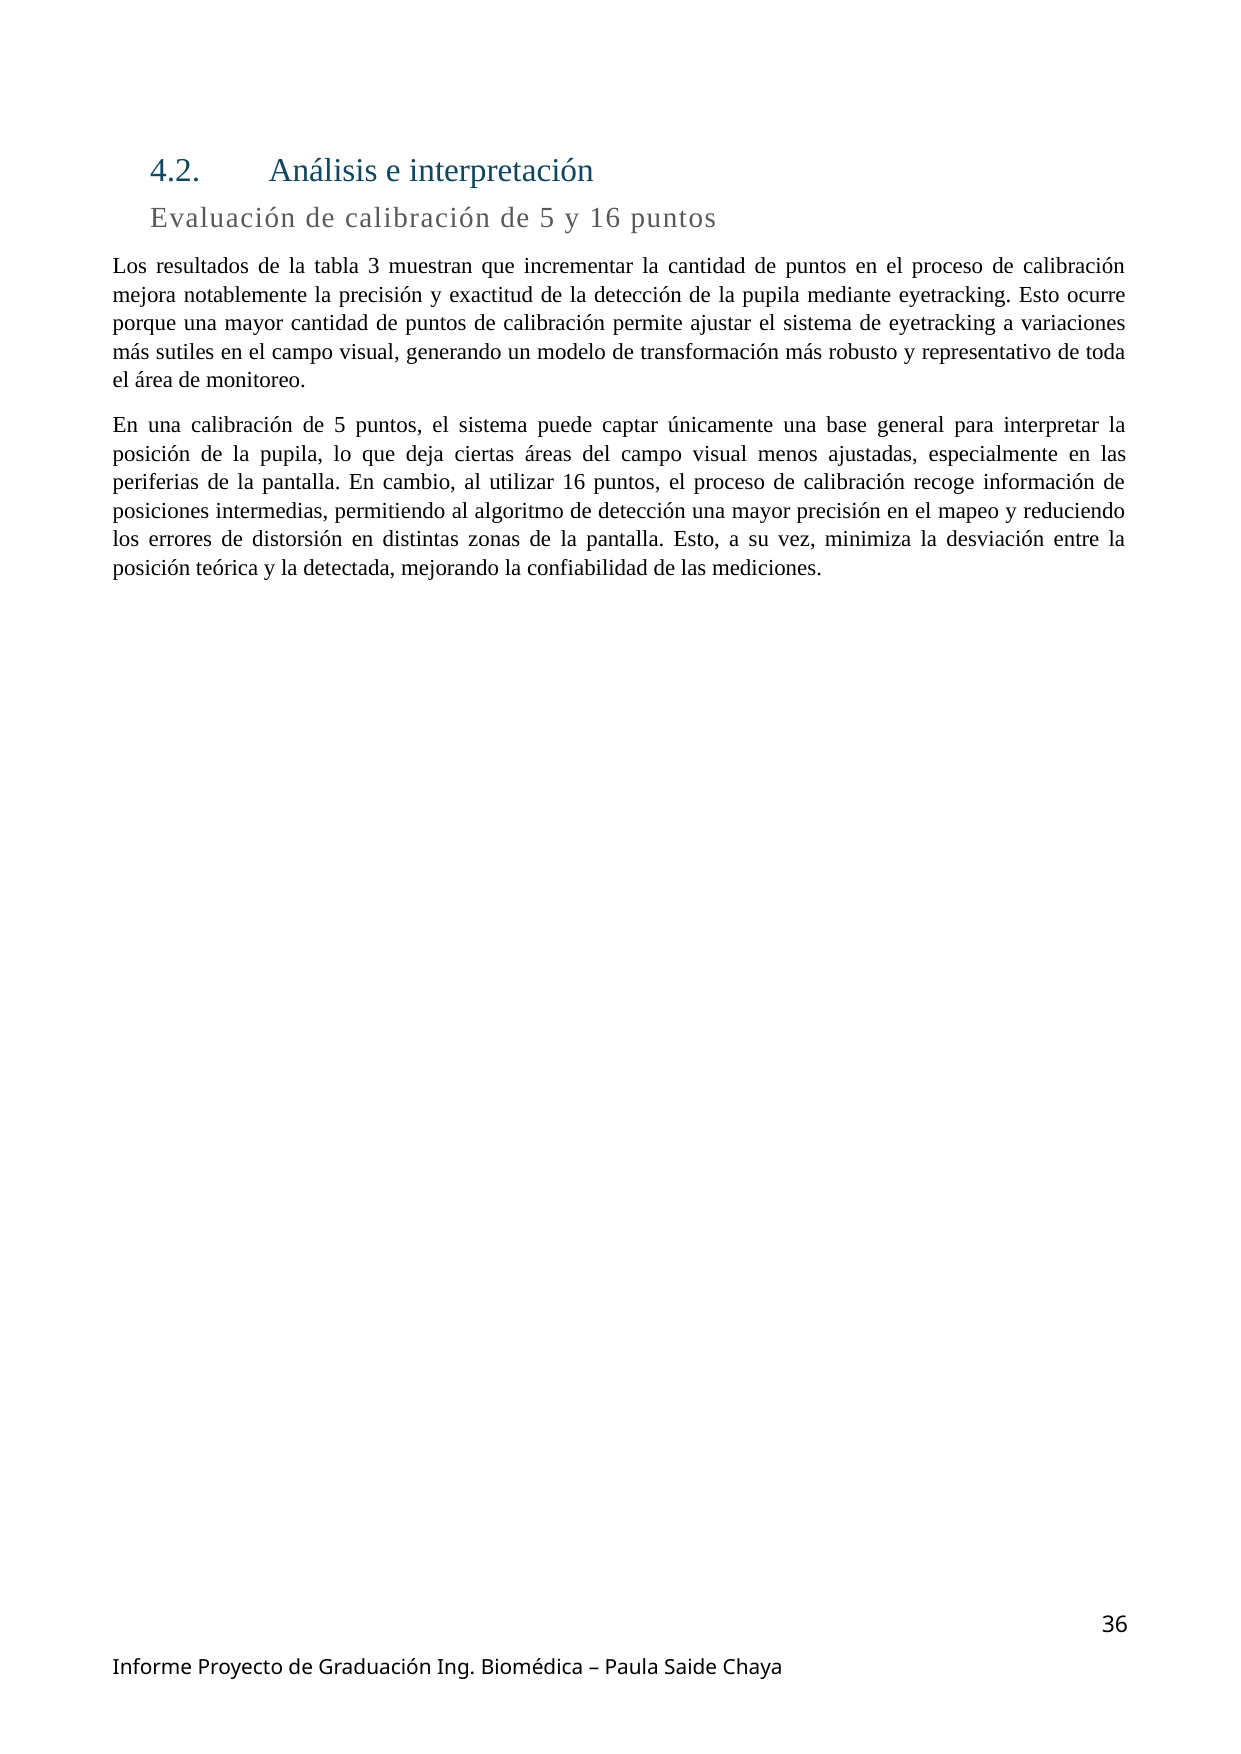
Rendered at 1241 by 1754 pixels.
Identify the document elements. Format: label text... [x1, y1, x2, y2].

text En una calibración de 5 puntos, el sistema puede captar únicamente una base general para interpretar la posición de la pupila, lo que deja ciertas áreas del campo visual menos ajustadas, especialmente en las periferias de la pantalla. En cambio, al utilizar 16 puntos, el proceso de calibración recoge información de posiciones intermedias, permitiendo al algoritmo de detección una mayor precisión en el mapeo y reduciendo los errores de distorsión en distintas zonas de la pantalla. Esto, a su vez, minimiza la desviación entre la posición teórica y la detectada, mejorando la confiabilidad de las mediciones. [112, 411, 1128, 580]
subtitle Evaluación de calibración de 5 y 16 puntos [150, 200, 1128, 233]
subtitle Análisis e interpretación [150, 150, 1128, 188]
text Los resultados de la tabla 3 muestran que incrementar la cantidad de puntos en el proceso de calibración mejora notablemente la precisión y exactitud de la detección de la pupila mediante eyetracking. Esto ocurre porque una mayor cantidad de puntos de calibración permite ajustar el sistema de eyetracking a variaciones más sutiles en el campo visual, generando un modelo de transformación más robusto y representativo de toda el área de monitoreo. [112, 252, 1128, 393]
